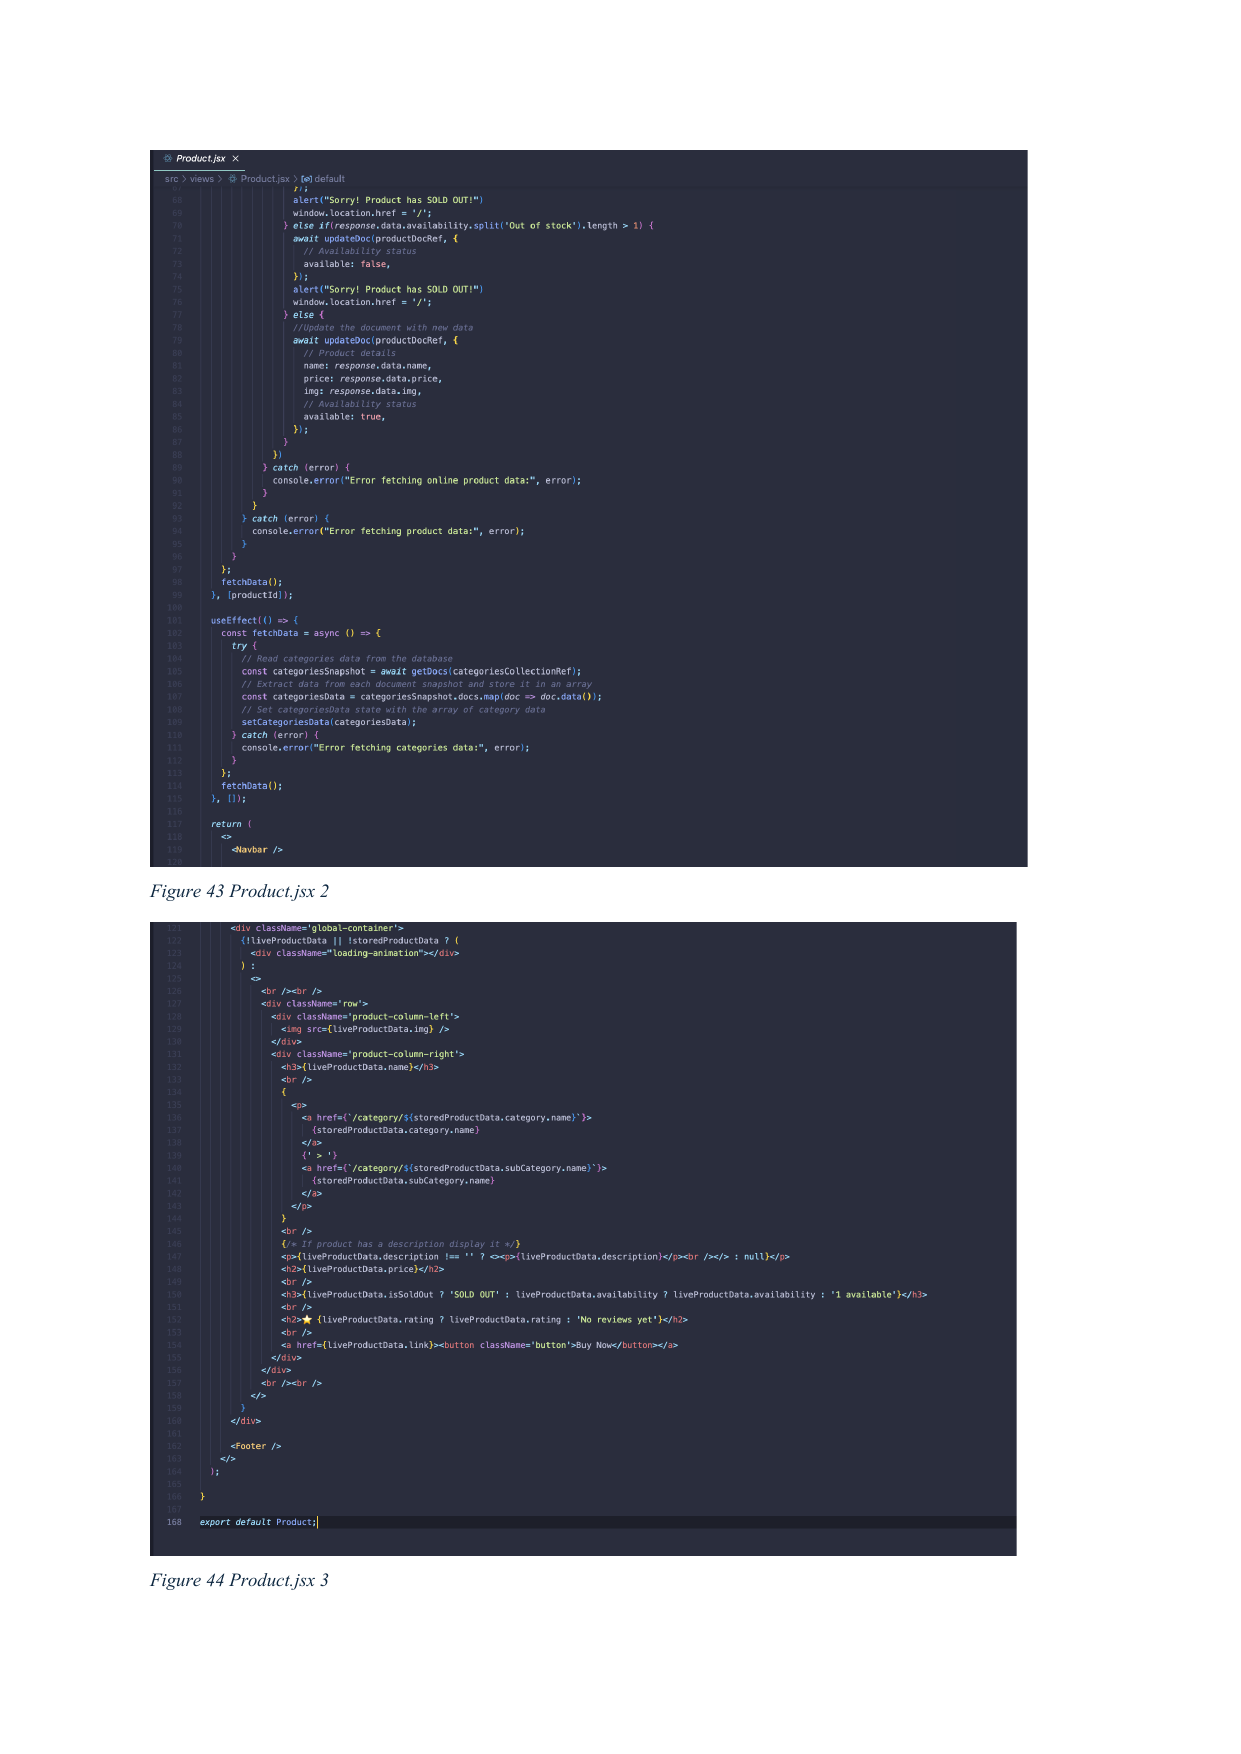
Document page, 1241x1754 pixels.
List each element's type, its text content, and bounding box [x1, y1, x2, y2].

text Figure 43 Product.jsx 2 [150, 881, 1090, 901]
picture [150, 150, 1028, 867]
text Figure 44 Product.jsx 3 [150, 1569, 1090, 1590]
picture [150, 922, 1017, 1556]
